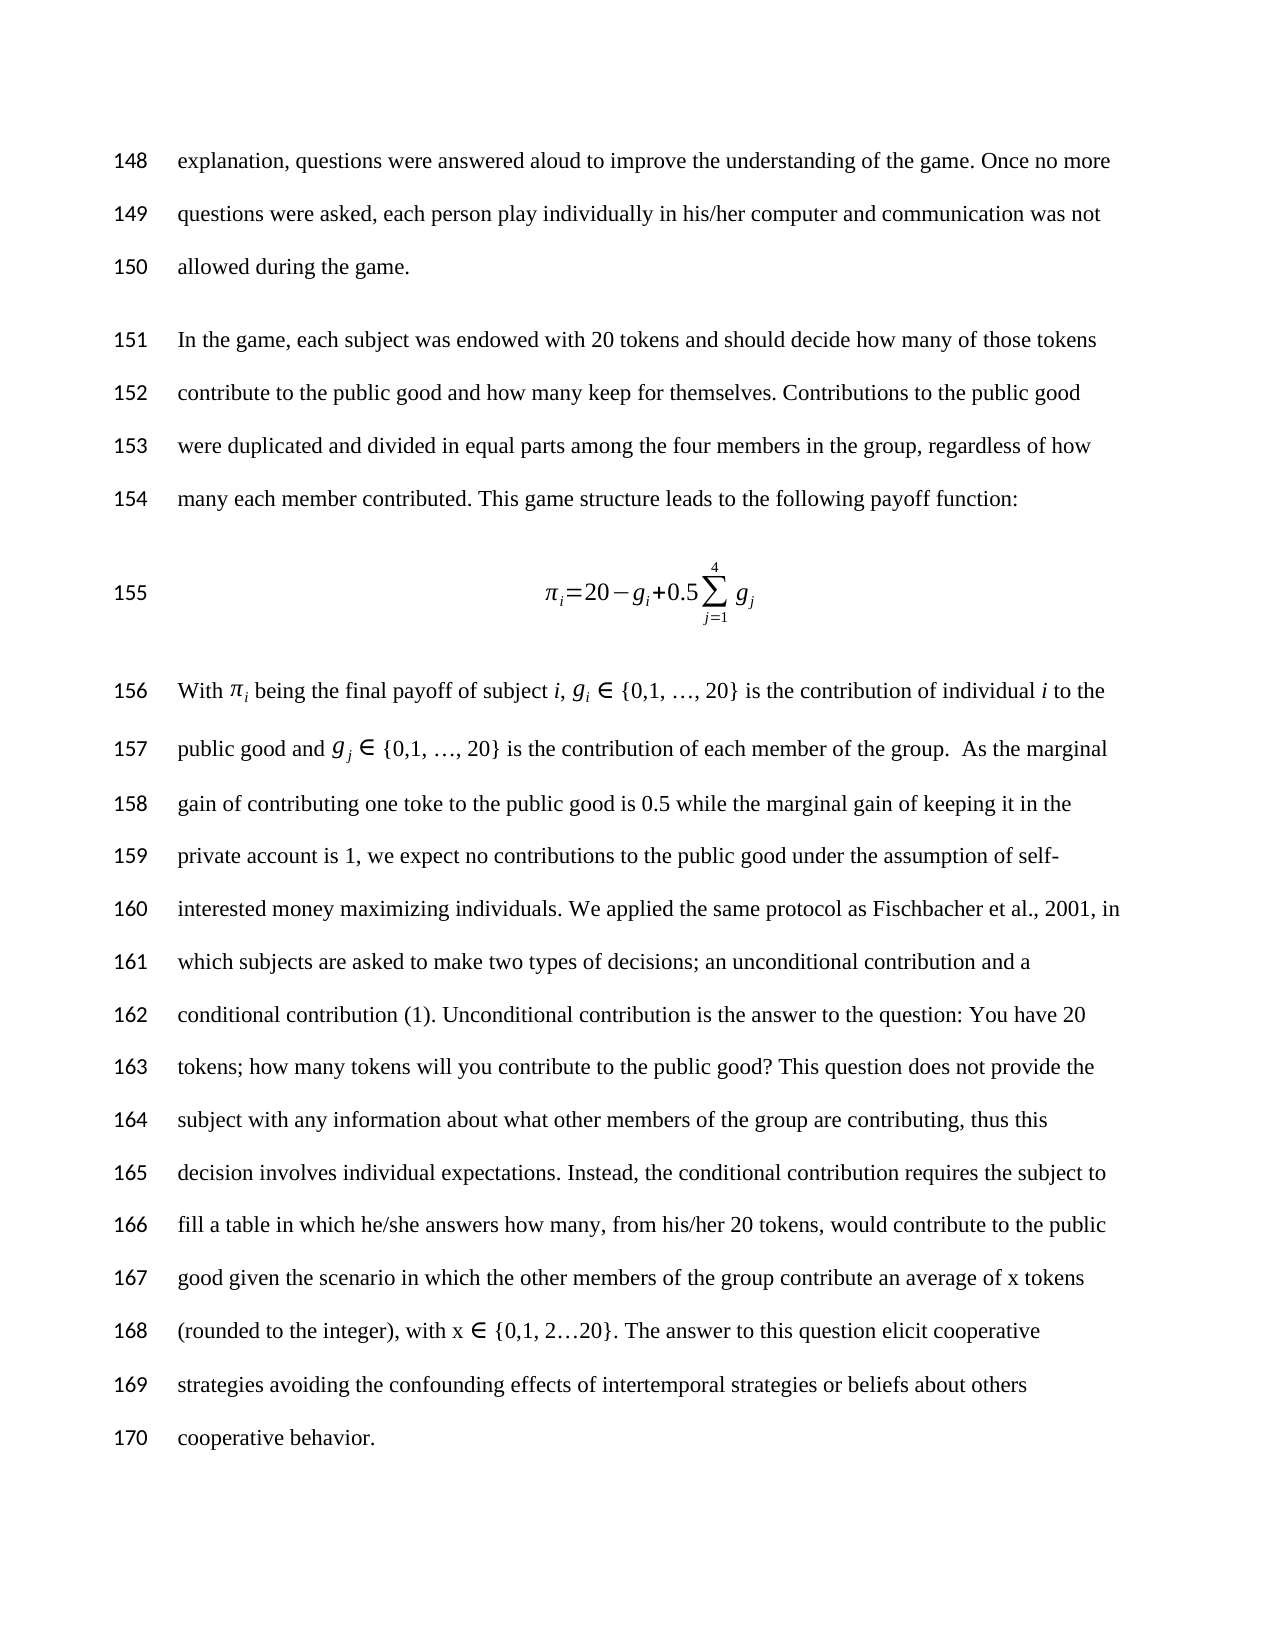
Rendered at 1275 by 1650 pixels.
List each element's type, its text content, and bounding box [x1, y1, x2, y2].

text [177, 148, 1122, 279]
text In the game, each subject was endowed with 20 tokens and should decide how many of those tokens contribute to the public good and how many keep for themselves. Contributions to the public good were duplicated and divided in equal parts among the four members in the group, regardless of how many each member contributed. This game structure leads to the following payoff function: [177, 327, 1122, 511]
text With being the final payoff of subject i, {0,1, …, 20} is the contribution of individual i to the public good and {0,1, …, 20} is the contribution of each member of the group. As the marginal gain of contributing one toke to the public good is 0.5 while the marginal gain of keeping it in the private account is 1, we expect no contributions to the public good under the assumption of self-interested money maximizing individuals. We applied the same protocol as Fischbacher et al., 2001, in which subjects are asked to make two types of decisions; an unconditional contribution and a conditional contribution (1). Unconditional contribution is the answer to the question: You have 20 tokens; how many tokens will you contribute to the public good? This question does not provide the subject with any information about what other members of the group are contributing, thus this decision involves individual expectations. Instead, the conditional contribution requires the subject to fill a table in which he/she answers how many, from his/her 20 tokens, would contribute to the public good given the scenario in which the other members of the group contribute an average of x tokens (rounded to the integer), with x {0,1, 2…20}. The answer to this question elicit cooperative strategies avoiding the confounding effects of intertemporal strategies or beliefs about others cooperative behavior. [177, 674, 1122, 1450]
